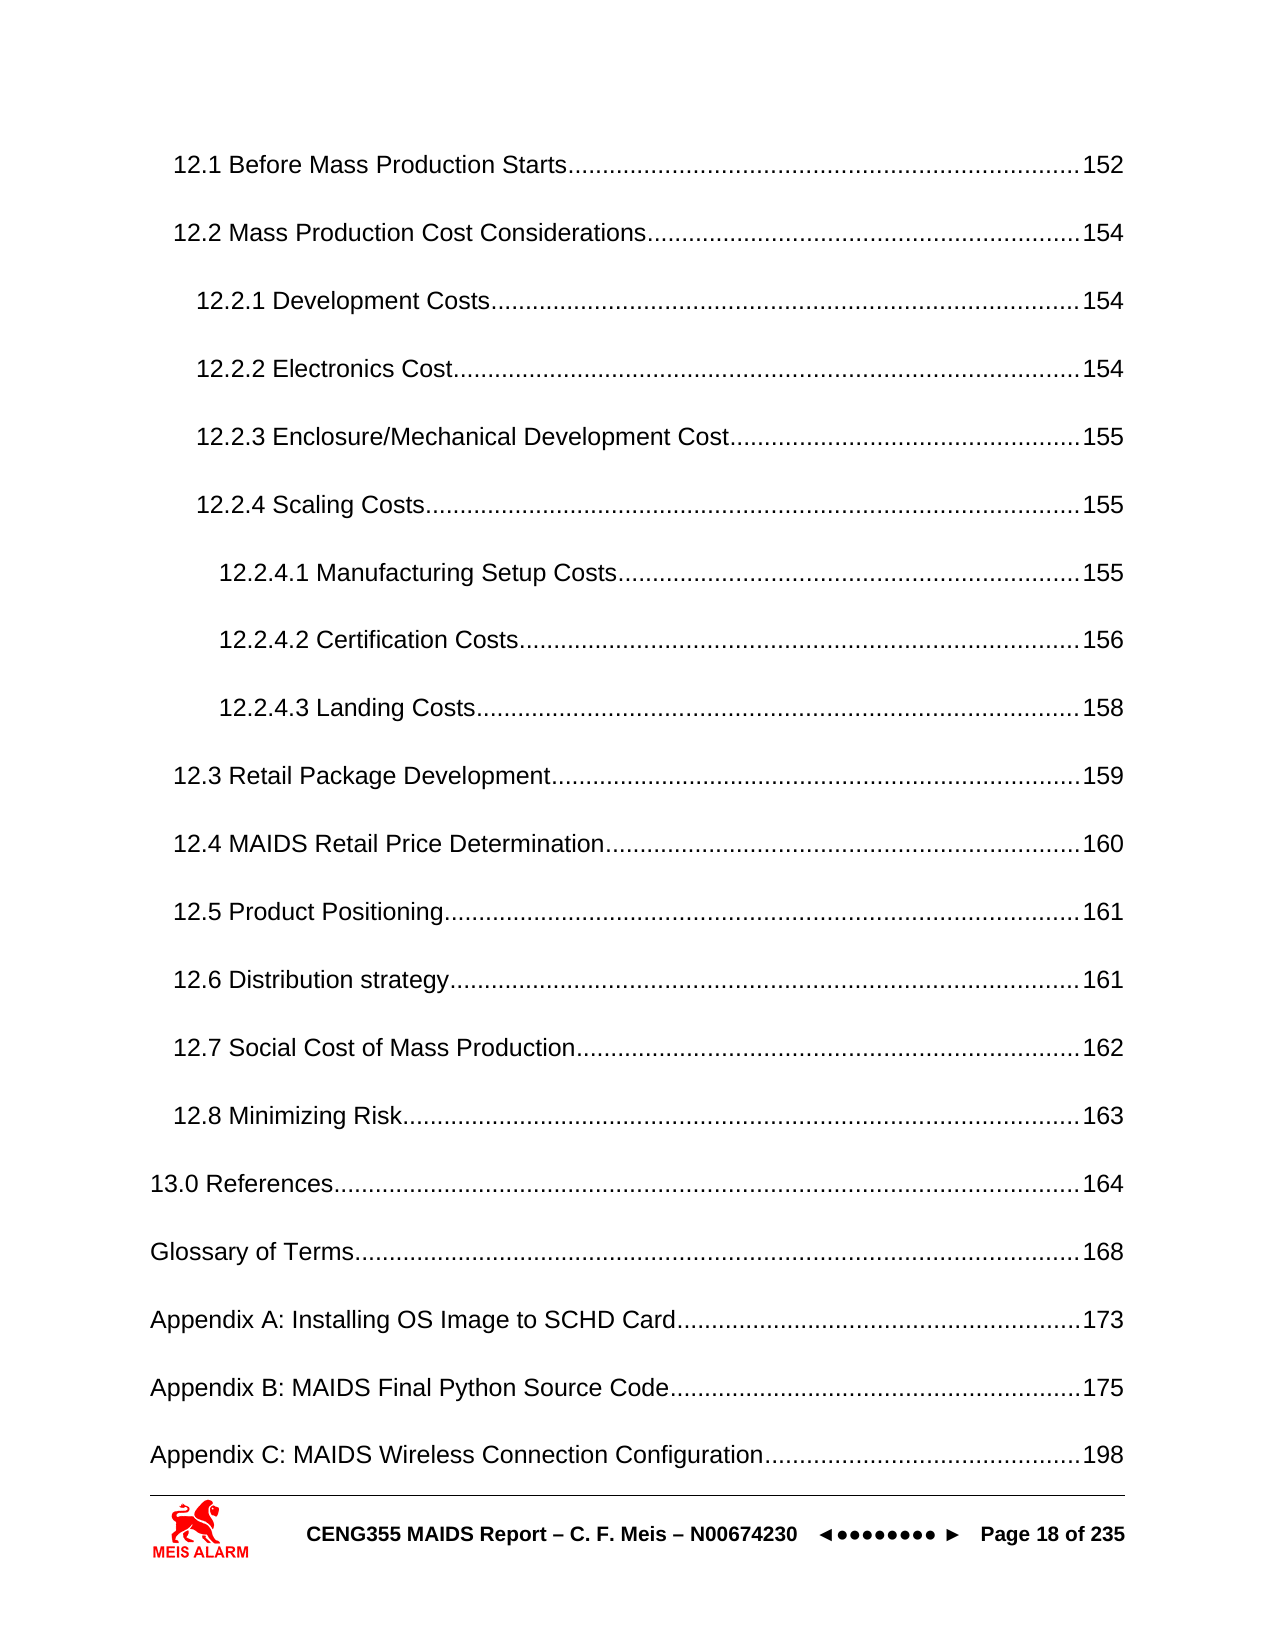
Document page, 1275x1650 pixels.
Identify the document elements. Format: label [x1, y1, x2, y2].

picture [150, 1498, 253, 1561]
